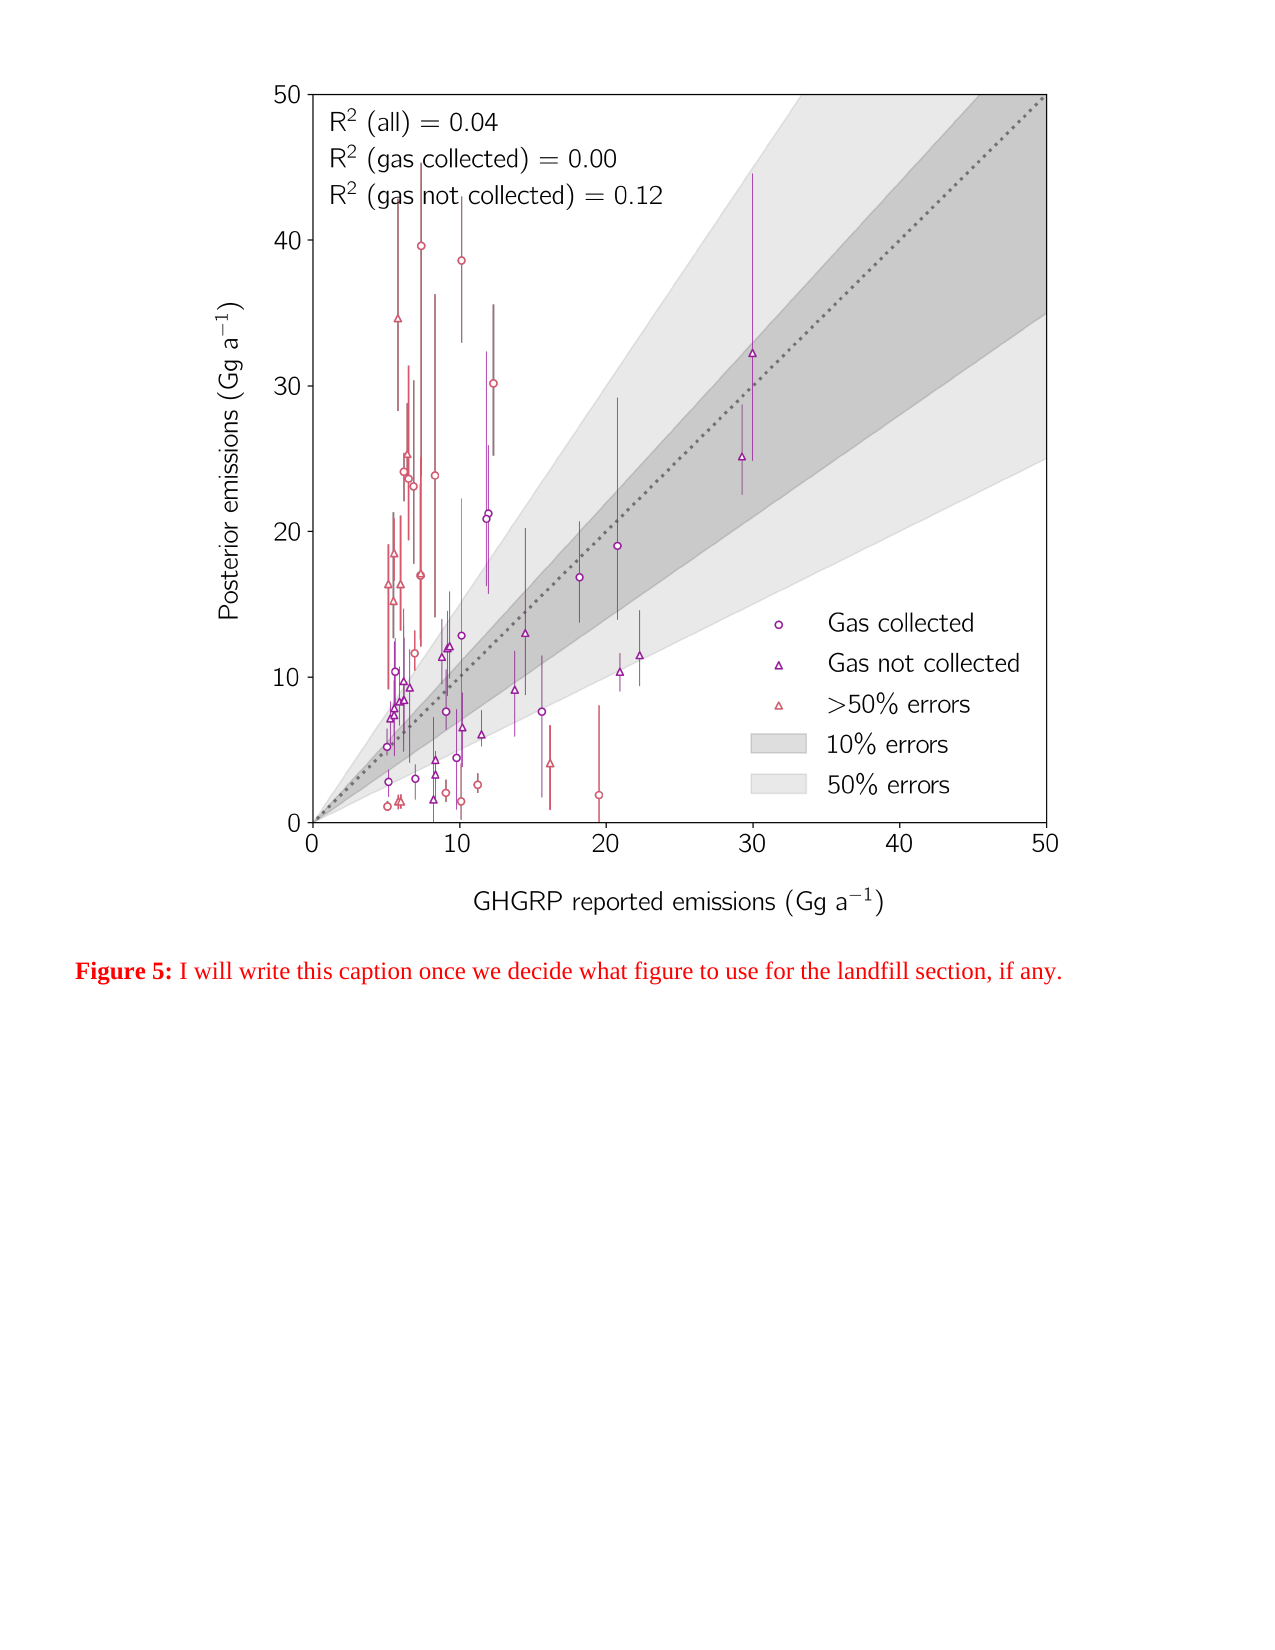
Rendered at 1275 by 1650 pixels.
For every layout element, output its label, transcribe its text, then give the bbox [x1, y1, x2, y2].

picture [204, 75, 1071, 927]
text Figure 5: I will write this caption once we decide what figure to use for the landfill section, if any. [75, 956, 1200, 984]
